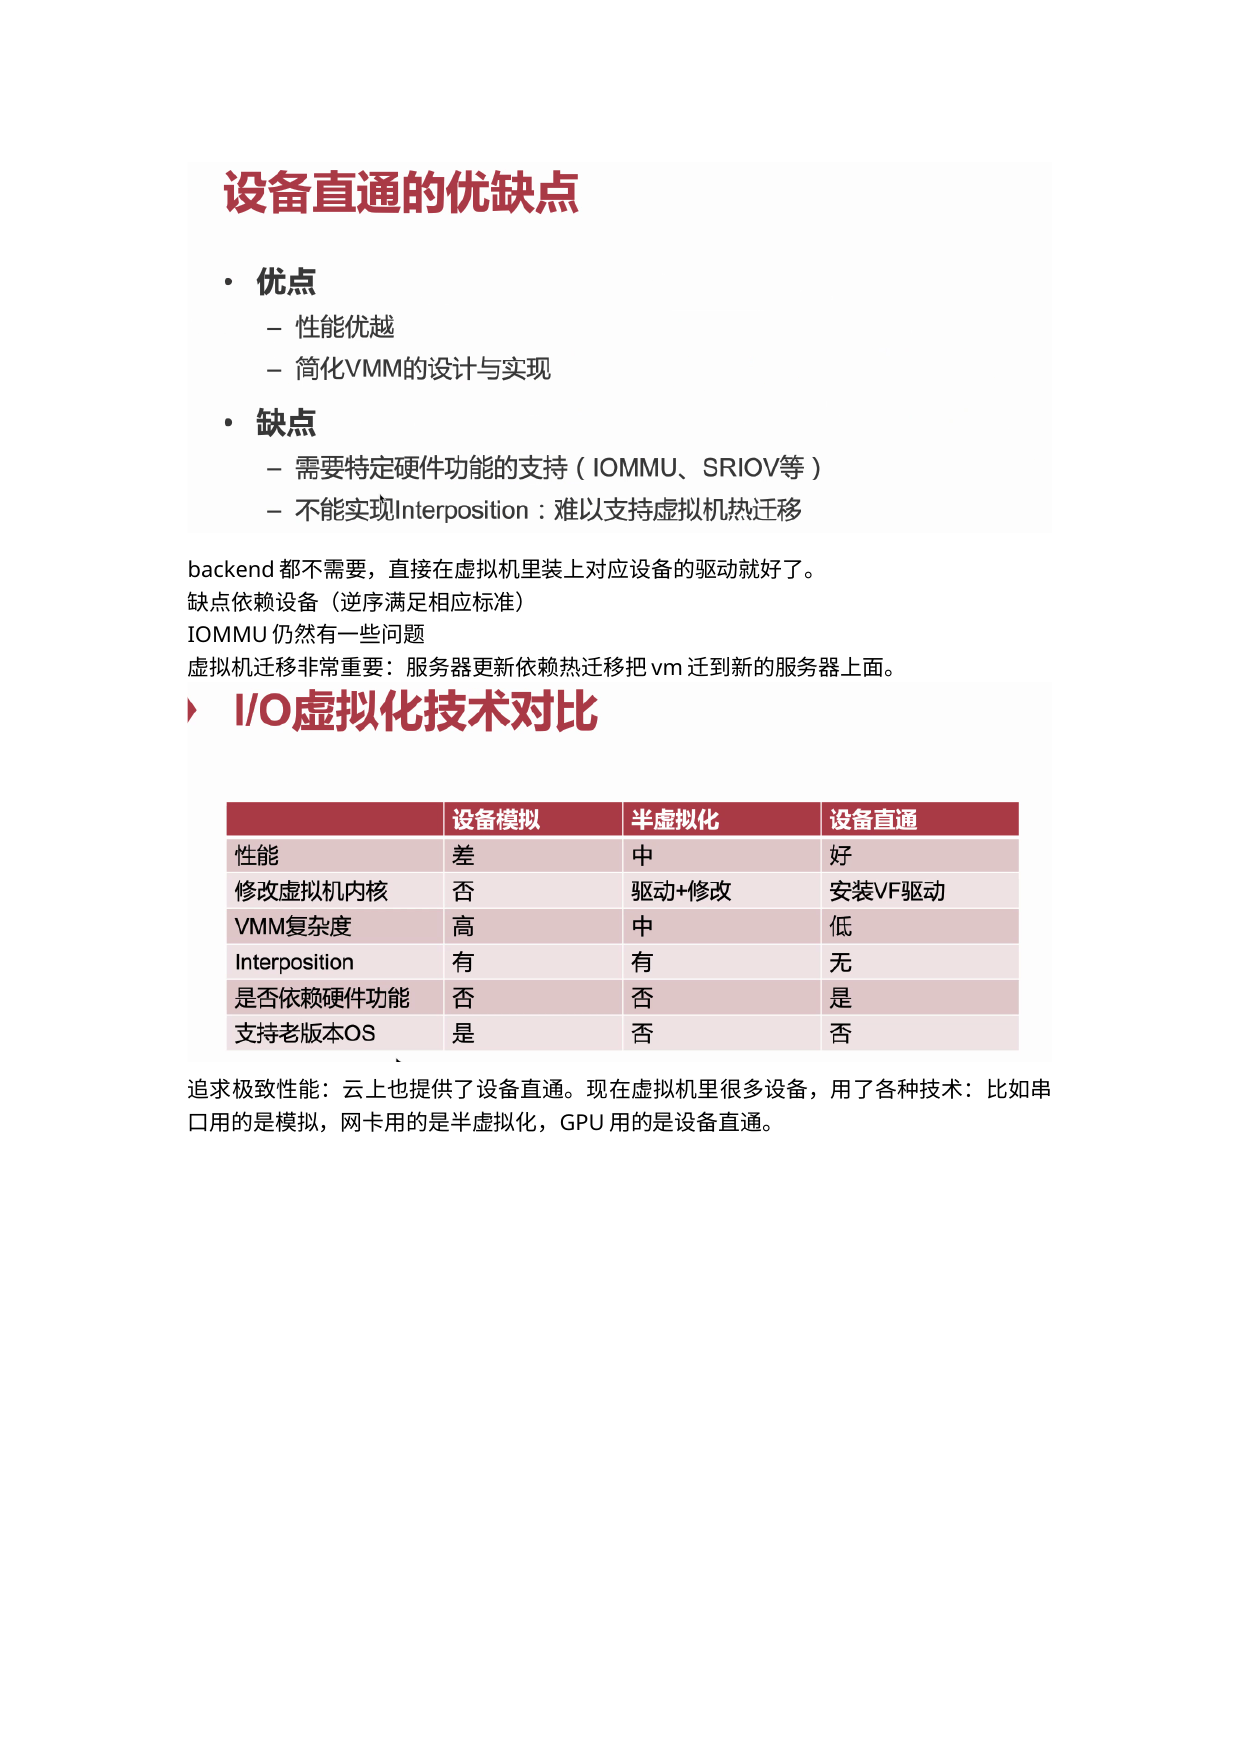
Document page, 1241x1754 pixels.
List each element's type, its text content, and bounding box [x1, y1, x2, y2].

text 虚拟机迁移非常重要：服务器更新依赖热迁移把vm迁到新的服务器上面。 [187, 649, 1053, 682]
text 追求极致性能：云上也提供了设备直通。现在虚拟机里很多设备，用了各种技术：比如串口用的是模拟，网卡用的是半虚拟化，GPU用的是设备直通。 [187, 1072, 1053, 1137]
text IOMMU仍然有一些问题 [187, 617, 1053, 649]
text 缺点依赖设备（逆序满足相应标准） [187, 584, 1053, 617]
picture [187, 162, 1053, 533]
picture [187, 682, 1053, 1062]
text backend都不需要，直接在虚拟机里装上对应设备的驱动就好了。 [187, 552, 1053, 584]
